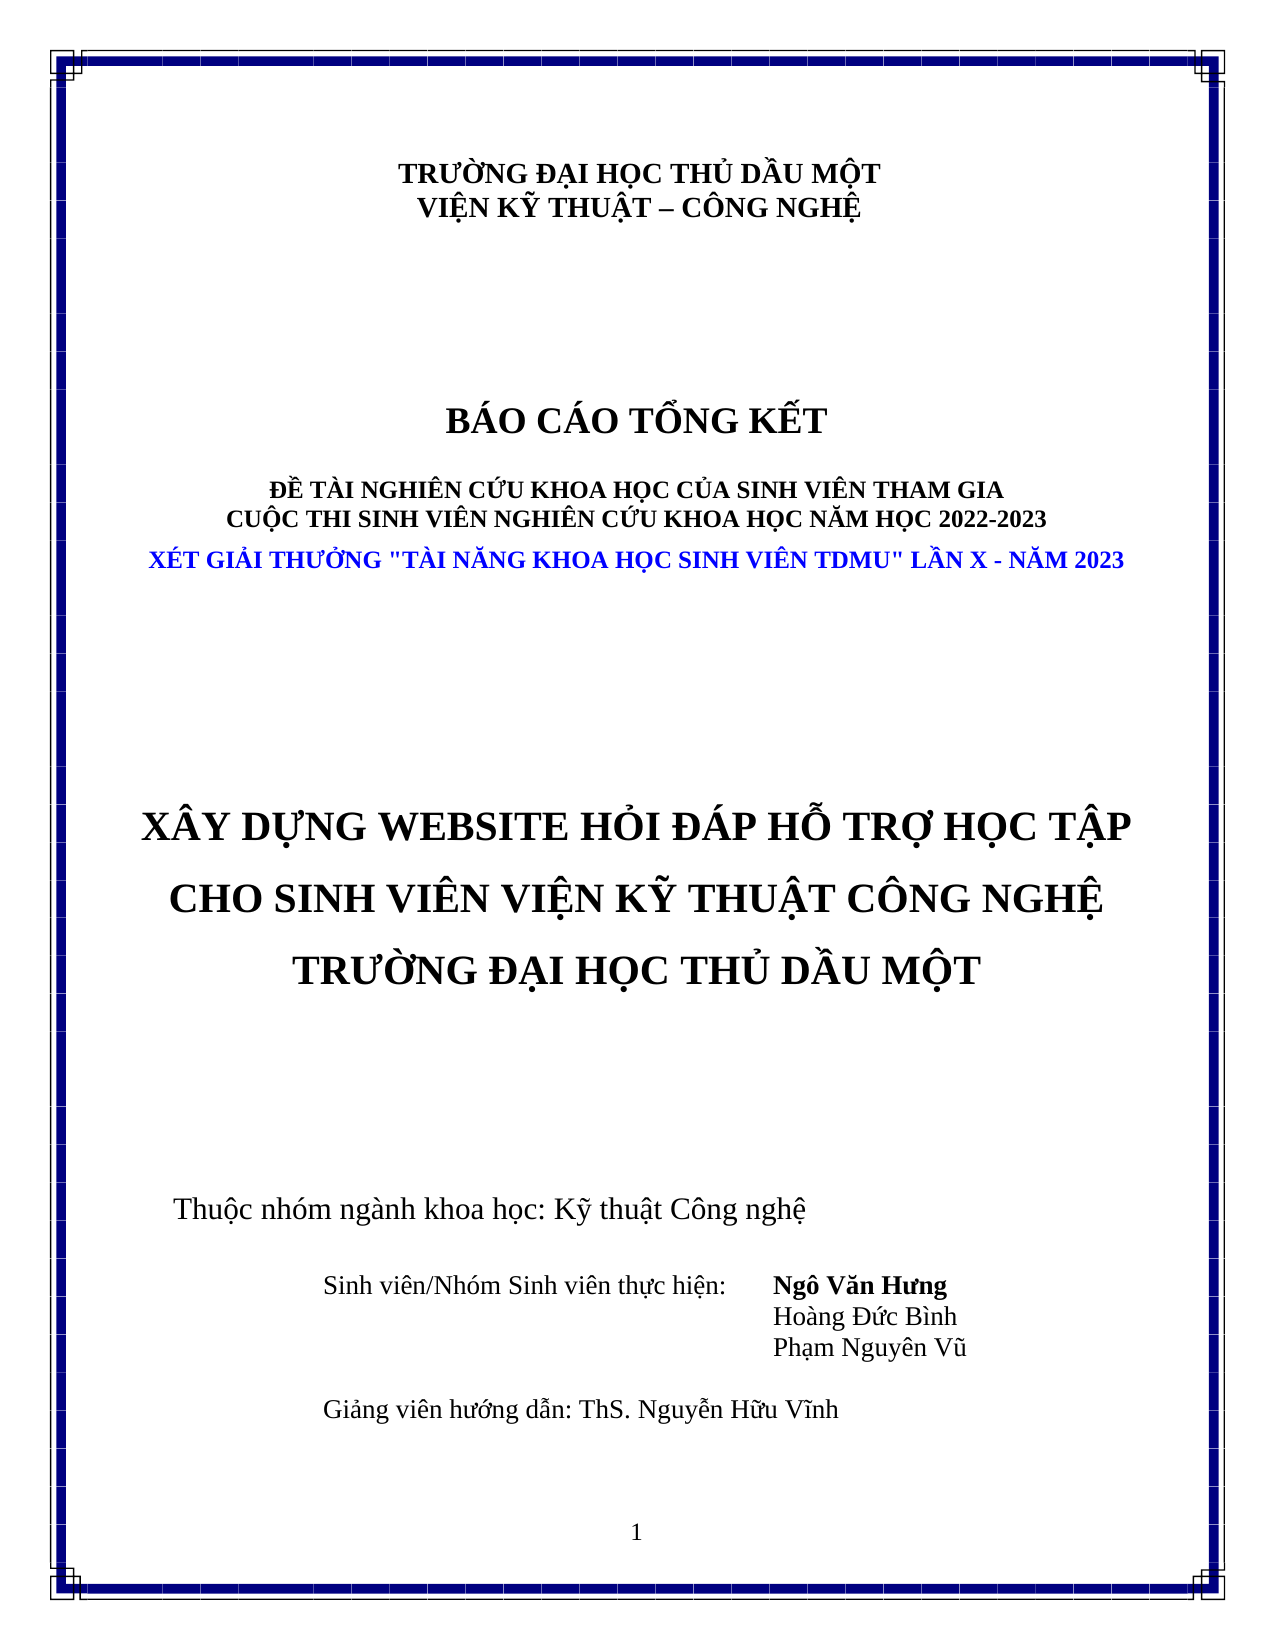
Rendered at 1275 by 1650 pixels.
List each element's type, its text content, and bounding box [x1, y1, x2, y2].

text TRƯỜNG ĐẠI HỌC THỦ DẦU MỘT [98, 156, 1175, 190]
text Phạm Nguyên Vũ [323, 1331, 1175, 1362]
text XÉT GIẢI THƯỞNG "TÀI NĂNG KHOA HỌC SINH VIÊN TDMU" LẦN X - NĂM 2023 [98, 546, 1175, 574]
text CUỘC THI SINH VIÊN NGHIÊN CỨU KHOA HỌC NĂM HỌC 2022-2023 [98, 504, 1175, 533]
text Giảng viên hướng dẫn: ThS. Nguyễn Hữu Vĩnh [98, 1394, 1175, 1425]
text ĐỀ TÀI NGHIÊN CỨU KHOA HỌC CỦA SINH VIÊN THAM GIA [98, 476, 1175, 504]
text XÂY DỰNG WEBSITE HỎI ĐÁP HỖ TRỢ HỌC TẬP CHO SINH VIÊN VIỆN KỸ THUẬT CÔNG NGHỆ TRƯỜNG ĐẠI HỌC THỦ DẦU MỘT [98, 802, 1175, 993]
text VIỆN KỸ THUẬT – CÔNG NGHỆ [98, 190, 1175, 223]
text BÁO CÁO TỔNG KẾT [98, 399, 1175, 442]
text Sinh viên/Nhóm Sinh viên thực hiện: Ngô Văn Hưng [98, 1269, 1175, 1300]
text Thuộc nhóm ngành khoa học: Kỹ thuật Công nghệ [98, 1190, 1175, 1226]
text Hoàng Đức Bình [323, 1300, 1175, 1331]
